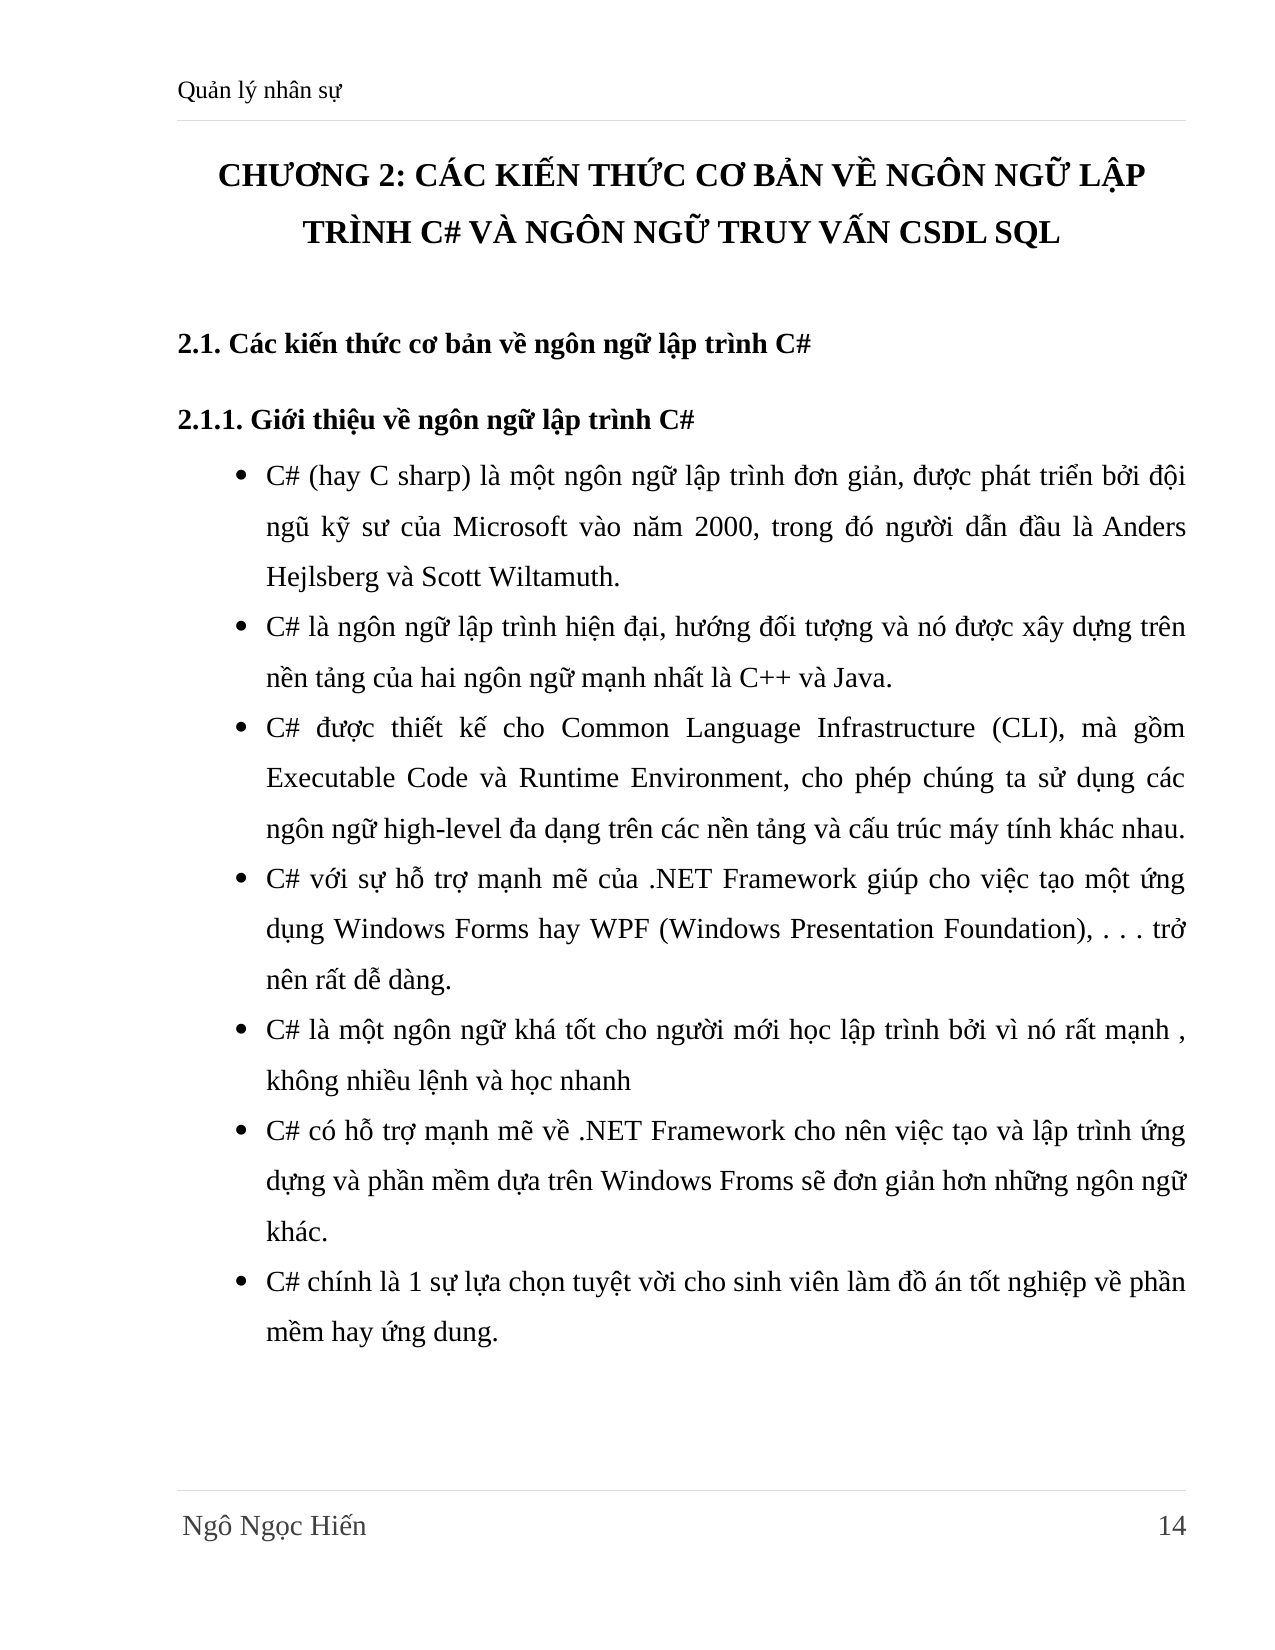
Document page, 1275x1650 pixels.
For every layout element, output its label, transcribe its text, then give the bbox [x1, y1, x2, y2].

list C# chính là 1 sự lựa chọn tuyệt vời cho sinh viên làm đồ án tốt nghiệp về phần mềm hay ứng dung. [236, 1264, 1186, 1348]
list C# là ngôn ngữ lập trình hiện đại, hướng đối tượng và nó được xây dựng trên nền tảng của hai ngôn ngữ mạnh nhất là C++ và Java. [236, 609, 1186, 693]
subtitle 2.1.1. Giới thiệu về ngôn ngữ lập trình C# [177, 402, 1186, 435]
list C# là một ngôn ngữ khá tốt cho người mới học lập trình bởi vì nó rất mạnh , không nhiều lệnh và học nhanh [236, 1012, 1186, 1096]
list C# (hay C sharp) là một ngôn ngữ lập trình đơn giản, được phát triển bởi đội ngũ kỹ sư của Microsoft vào năm 2000, trong đó người dẫn đầu là Anders Hejlsberg và Scott Wiltamuth. [236, 458, 1186, 593]
list C# có hỗ trợ mạnh mẽ về .NET Framework cho nên việc tạo và lập trình ứng dựng và phần mềm dựa trên Windows Froms sẽ đơn giản hơn những ngôn ngữ khác. [236, 1113, 1186, 1247]
subtitle CHƯƠNG 2: CÁC KIẾN THỨC CƠ BẢN VỀ NGÔN NGỮ LẬP TRÌNH C# VÀ NGÔN NGỮ TRUY VẤN CSDL SQL [177, 155, 1186, 251]
list C# với sự hỗ trợ mạnh mẽ của .NET Framework giúp cho việc tạo một ứng dụng Windows Forms hay WPF (Windows Presentation Foundation), . . . trở nên rất dễ dàng. [236, 861, 1186, 996]
subtitle 2.1. Các kiến thức cơ bản về ngôn ngữ lập trình C# [177, 327, 1186, 360]
list C# được thiết kế cho Common Language Infrastructure (CLI), mà gồm Executable Code và Runtime Environment, cho phép chúng ta sử dụng các ngôn ngữ high-level đa dạng trên các nền tảng và cấu trúc máy tính khác nhau. [236, 710, 1186, 844]
